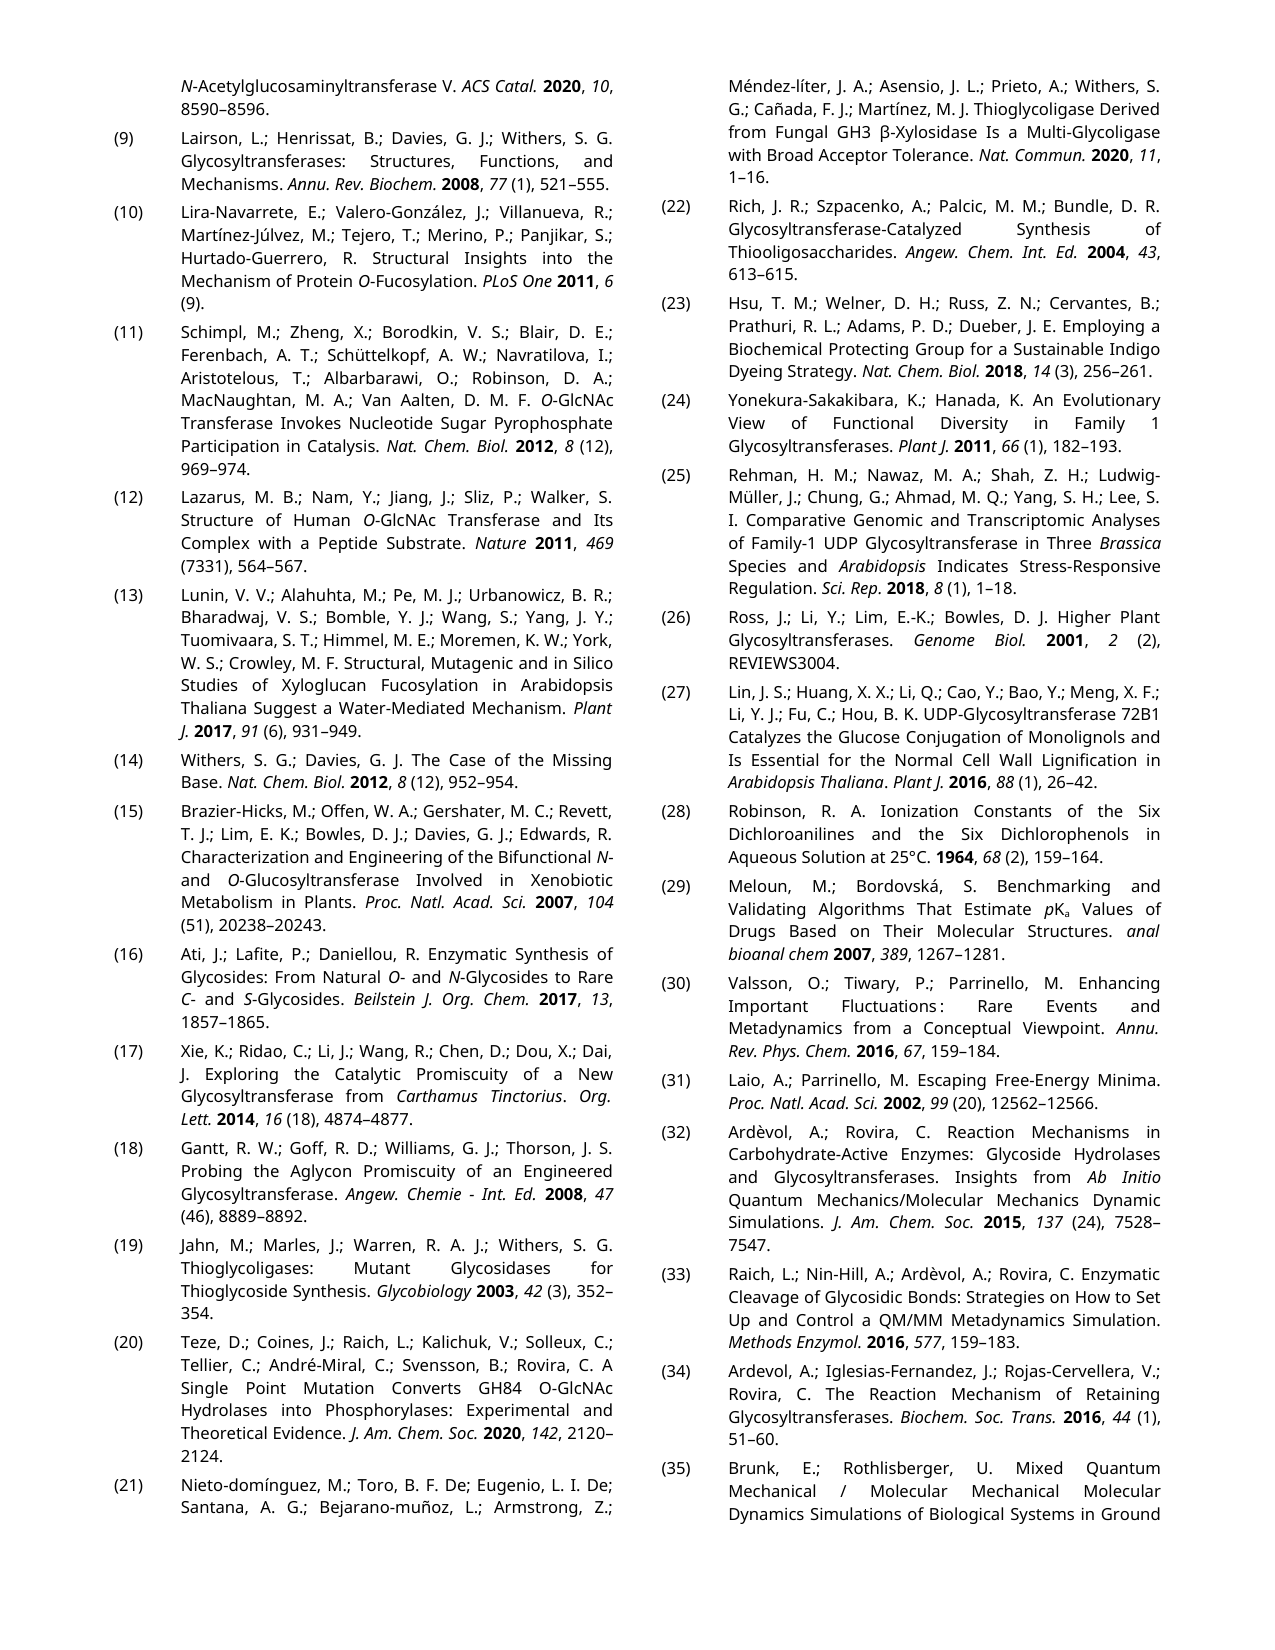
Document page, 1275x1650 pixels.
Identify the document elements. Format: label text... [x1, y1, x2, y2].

text (32) Ardèvol, A.; Rovira, C. Reaction Mechanisms in Carbohydrate-Active Enzymes: Glycoside Hydrolases and Glycosyltransferases. Insights from Ab Initio Quantum Mechanics/Molecular Mechanics Dynamic Simulations. J. Am. Chem. Soc. 2015, 137 (24), 7528–7547. [661, 1120, 1161, 1256]
text (22) Rich, J. R.; Szpacenko, A.; Palcic, M. M.; Bundle, D. R. Glycosyltransferase-Catalyzed Synthesis of Thiooligosaccharides. Angew. Chem. Int. Ed. 2004, 43, 613–615. [661, 195, 1161, 286]
text (16) Ati, J.; Lafite, P.; Daniellou, R. Enzymatic Synthesis of Glycosides: From Natural O- and N-Glycosides to Rare C- and S-Glycosides. Beilstein J. Org. Chem. 2017, 13, 1857–1865. [114, 942, 613, 1033]
text (34) Ardevol, A.; Iglesias-Fernandez, J.; Rojas-Cervellera, V.; Rovira, C. The Reaction Mechanism of Retaining Glycosyltransferases. Biochem. Soc. Trans. 2016, 44 (1), 51–60. [661, 1360, 1161, 1451]
text (24) Yonekura-Sakakibara, K.; Hanada, K. An Evolutionary View of Functional Diversity in Family 1 Glycosyltransferases. Plant J. 2011, 66 (1), 182–193. [661, 389, 1161, 457]
text (21) Nieto-domínguez, M.; Toro, B. F. De; Eugenio, L. I. De; Santana, A. G.; Bejarano-muñoz, L.; Armstrong, Z.; Méndez-líter, J. A.; Asensio, J. L.; Prieto, A.; Withers, S. G.; Cañada, F. J.; Martínez, M. J. Thioglycoligase Derived from Fungal GH3 β-Xylosidase Is a Multi-Glycoligase with Broad Acceptor Tolerance. Nat. Commun. 2020, 11, 1–16. [114, 1473, 613, 1519]
text (27) Lin, J. S.; Huang, X. X.; Li, Q.; Cao, Y.; Bao, Y.; Meng, X. F.; Li, Y. J.; Fu, C.; Hou, B. K. UDP-Glycosyltransferase 72B1 Catalyzes the Glucose Conjugation of Monolignols and Is Essential for the Normal Cell Wall Lignification in Arabidopsis Thaliana. Plant J. 2016, 88 (1), 26–42. [661, 680, 1161, 794]
text (29) Meloun, M.; Bordovská, S. Benchmarking and Validating Algorithms That Estimate pKa Values of Drugs Based on Their Molecular Structures. anal bioanal chem 2007, 389, 1267–1281. [661, 874, 1161, 965]
text (19) Jahn, M.; Marles, J.; Warren, R. A. J.; Withers, S. G. Thioglycoligases: Mutant Glycosidases for Thioglycoside Synthesis. Glycobiology 2003, 42 (3), 352–354. [114, 1234, 613, 1324]
text (13) Lunin, V. V.; Alahuhta, M.; Pe, M. J.; Urbanowicz, B. R.; Bharadwaj, V. S.; Bomble, Y. J.; Wang, S.; Yang, J. Y.; Tuomivaara, S. T.; Himmel, M. E.; Moremen, K. W.; York, W. S.; Crowley, M. F. Structural, Mutagenic and in Silico Studies of Xyloglucan Fucosylation in Arabidopsis Thaliana Suggest a Water-Mediated Mechanism. Plant J. 2017, 91 (6), 931–949. [114, 583, 613, 742]
text (26) Ross, J.; Li, Y.; Lim, E.-K.; Bowles, D. J. Higher Plant Glycosyltransferases. Genome Biol. 2001, 2 (2), REVIEWS3004. [661, 606, 1161, 674]
text (23) Hsu, T. M.; Welner, D. H.; Russ, Z. N.; Cervantes, B.; Prathuri, R. L.; Adams, P. D.; Dueber, J. E. Employing a Biochemical Protecting Group for a Sustainable Indigo Dyeing Strategy. Nat. Chem. Biol. 2018, 14 (3), 256–261. [661, 292, 1161, 383]
text (25) Rehman, H. M.; Nawaz, M. A.; Shah, Z. H.; Ludwig-Müller, J.; Chung, G.; Ahmad, M. Q.; Yang, S. H.; Lee, S. I. Comparative Genomic and Transcriptomic Analyses of Family-1 UDP Glycosyltransferase in Three Brassica Species and Arabidopsis Indicates Stress-Responsive Regulation. Sci. Rep. 2018, 8 (1), 1–18. [661, 463, 1161, 599]
text (33) Raich, L.; Nin-Hill, A.; Ardèvol, A.; Rovira, C. Enzymatic Cleavage of Glycosidic Bonds: Strategies on How to Set Up and Control a QM/MM Metadynamics Simulation. Methods Enzymol. 2016, 577, 159–183. [661, 1263, 1161, 1353]
text (11) Schimpl, M.; Zheng, X.; Borodkin, V. S.; Blair, D. E.; Ferenbach, A. T.; Schüttelkopf, A. W.; Navratilova, I.; Aristotelous, T.; Albarbarawi, O.; Robinson, D. A.; MacNaughtan, M. A.; Van Aalten, D. M. F. O-GlcNAc Transferase Invokes Nucleotide Sugar Pyrophosphate Participation in Catalysis. Nat. Chem. Biol. 2012, 8 (12), 969–974. [114, 321, 613, 480]
text (17) Xie, K.; Ridao, C.; Li, J.; Wang, R.; Chen, D.; Dou, X.; Dai, J. Exploring the Catalytic Promiscuity of a New Glycosyltransferase from Carthamus Tinctorius. Org. Lett. 2014, 16 (18), 4874–4877. [114, 1039, 613, 1130]
text (28) Robinson, R. A. Ionization Constants of the Six Dichloroanilines and the Six Dichlorophenols in Aqueous Solution at 25°C. 1964, 68 (2), 159–164. [661, 800, 1161, 868]
text (30) Valsson, O.; Tiwary, P.; Parrinello, M. Enhancing Important Fluctuations : Rare Events and Metadynamics from a Conceptual Viewpoint. Annu. Rev. Phys. Chem. 2016, 67, 159–184. [661, 971, 1161, 1062]
text (31) Laio, A.; Parrinello, M. Escaping Free-Energy Minima. Proc. Natl. Acad. Sci. 2002, 99 (20), 12562–12566. [661, 1068, 1161, 1114]
text (10) Lira-Navarrete, E.; Valero-González, J.; Villanueva, R.; Martínez-Júlvez, M.; Tejero, T.; Merino, P.; Panjikar, S.; Hurtado-Guerrero, R. Structural Insights into the Mechanism of Protein O-Fucosylation. PLoS One 2011, 6 (9). [114, 201, 613, 314]
text (12) Lazarus, M. B.; Nam, Y.; Jiang, J.; Sliz, P.; Walker, S. Structure of Human O-GlcNAc Transferase and Its Complex with a Peptide Substrate. Nature 2011, 469 (7331), 564–567. [114, 486, 613, 577]
text (21) Nieto-domínguez, M.; Toro, B. F. De; Eugenio, L. I. De; Santana, A. G.; Bejarano-muñoz, L.; Armstrong, Z.; Méndez-líter, J. A.; Asensio, J. L.; Prieto, A.; Withers, S. G.; Cañada, F. J.; Martínez, M. J. Thioglycoligase Derived from Fungal GH3 β-Xylosidase Is a Multi-Glycoligase with Broad Acceptor Tolerance. Nat. Commun. 2020, 11, 1–16. [661, 75, 1161, 188]
text (9) Lairson, L.; Henrissat, B.; Davies, G. J.; Withers, S. G. Glycosyltransferases: Structures, Functions, and Mechanisms. Annu. Rev. Biochem. 2008, 77 (1), 521–555. [114, 127, 613, 195]
text (18) Gantt, R. W.; Goff, R. D.; Williams, G. J.; Thorson, J. S. Probing the Aglycon Promiscuity of an Engineered Glycosyltransferase. Angew. Chemie - Int. Ed. 2008, 47 (46), 8889–8892. [114, 1137, 613, 1227]
text (20) Teze, D.; Coines, J.; Raich, L.; Kalichuk, V.; Solleux, C.; Tellier, C.; André-Miral, C.; Svensson, B.; Rovira, C. A Single Point Mutation Converts GH84 O-GlcNAc Hydrolases into Phosphorylases: Experimental and Theoretical Evidence. J. Am. Chem. Soc. 2020, 142, 2120–2124. [114, 1331, 613, 1467]
text (14) Withers, S. G.; Davies, G. J. The Case of the Missing Base. Nat. Chem. Biol. 2012, 8 (12), 952–954. [114, 748, 613, 794]
text (15) Brazier-Hicks, M.; Offen, W. A.; Gershater, M. C.; Revett, T. J.; Lim, E. K.; Bowles, D. J.; Davies, G. J.; Edwards, R. Characterization and Engineering of the Bifunctional N- and O-Glucosyltransferase Involved in Xenobiotic Metabolism in Plants. Proc. Natl. Acad. Sci. 2007, 104 (51), 20238–20243. [114, 800, 613, 936]
